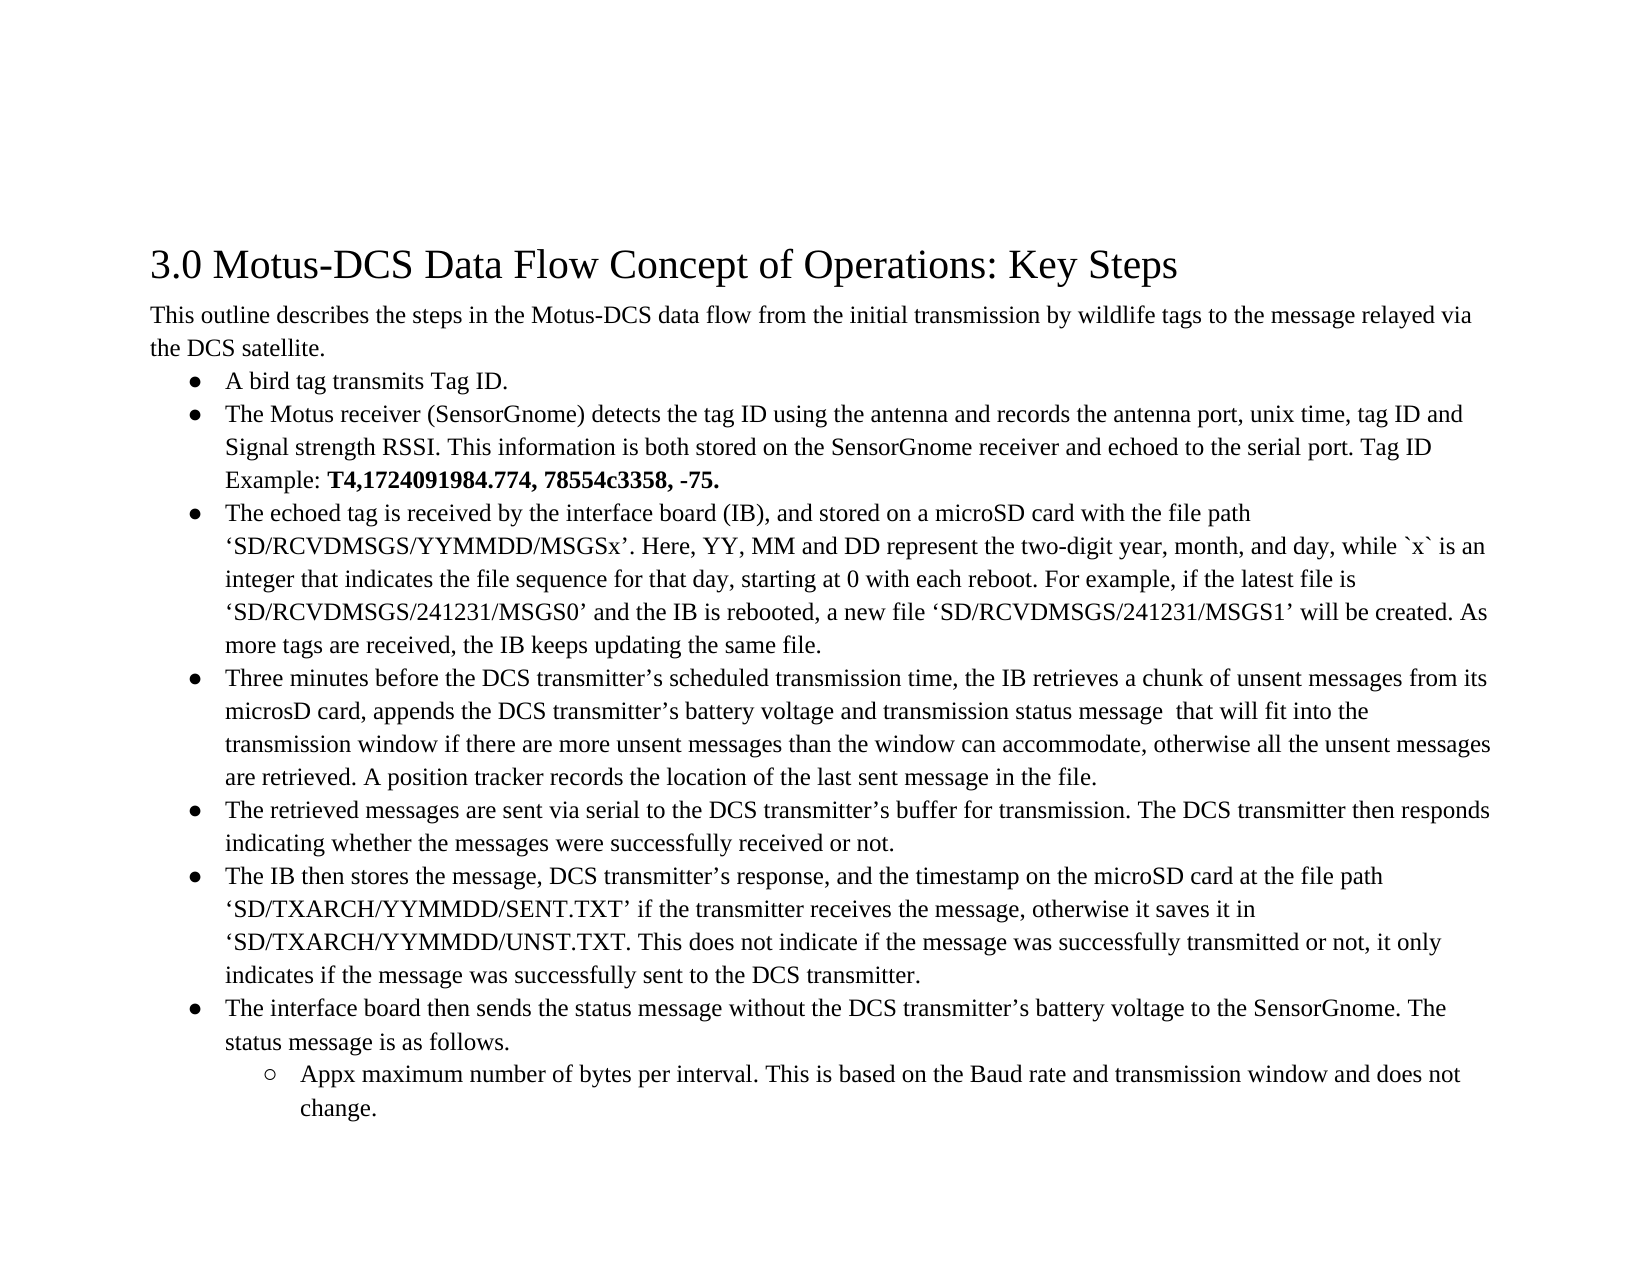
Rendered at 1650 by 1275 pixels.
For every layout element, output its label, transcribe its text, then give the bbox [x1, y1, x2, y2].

list The interface board then sends the status message without the DCS transmitter’s battery voltage to the SensorGnome. The status message is as follows. [187, 993, 1500, 1055]
text This outline describes the steps in the Motus-DCS data flow from the initial transmission by wildlife tags to the message relayed via the DCS satellite. [150, 300, 1500, 362]
list The Motus receiver (SensorGnome) detects the tag ID using the antenna and records the antenna port, unix time, tag ID and Signal strength RSSI. This information is both stored on the SensorGnome receiver and echoed to the serial port. Tag ID Example: T4,1724091984.774, 78554c3358, -75. [187, 399, 1500, 494]
list The IB then stores the message, DCS transmitter’s response, and the timestamp on the microSD card at the file path ‘SD/TXARCH/YYMMDD/SENT.TXT’ if the transmitter receives the message, otherwise it saves it in ‘SD/TXARCH/YYMMDD/UNST.TXT. This does not indicate if the message was successfully transmitted or not, it only indicates if the message was successfully sent to the DCS transmitter. [187, 861, 1500, 989]
list A bird tag transmits Tag ID. [187, 366, 1500, 395]
subtitle 3.0 Motus-DCS Data Flow Concept of Operations: Key Steps [150, 239, 1500, 287]
list Appx maximum number of bytes per interval. This is based on the Baud rate and transmission window and does not change. [262, 1059, 1500, 1121]
list Three minutes before the DCS transmitter’s scheduled transmission time, the IB retrieves a chunk of unsent messages from its microsD card, appends the DCS transmitter’s battery voltage and transmission status message that will fit into the transmission window if there are more unsent messages than the window can accommodate, otherwise all the unsent messages are retrieved. A position tracker records the location of the last sent message in the file. [187, 663, 1500, 791]
list The retrieved messages are sent via serial to the DCS transmitter’s buffer for transmission. The DCS transmitter then responds indicating whether the messages were successfully received or not. [187, 795, 1500, 857]
list The echoed tag is received by the interface board (IB), and stored on a microSD card with the file path ‘SD/RCVDMSGS/YYMMDD/MSGSx’. Here, YY, MM and DD represent the two-digit year, month, and day, while `x` is an integer that indicates the file sequence for that day, starting at 0 with each reboot. For example, if the latest file is ‘SD/RCVDMSGS/241231/MSGS0’ and the IB is rebooted, a new file ‘SD/RCVDMSGS/241231/MSGS1’ will be created. As more tags are received, the IB keeps updating the same file. [187, 498, 1500, 659]
